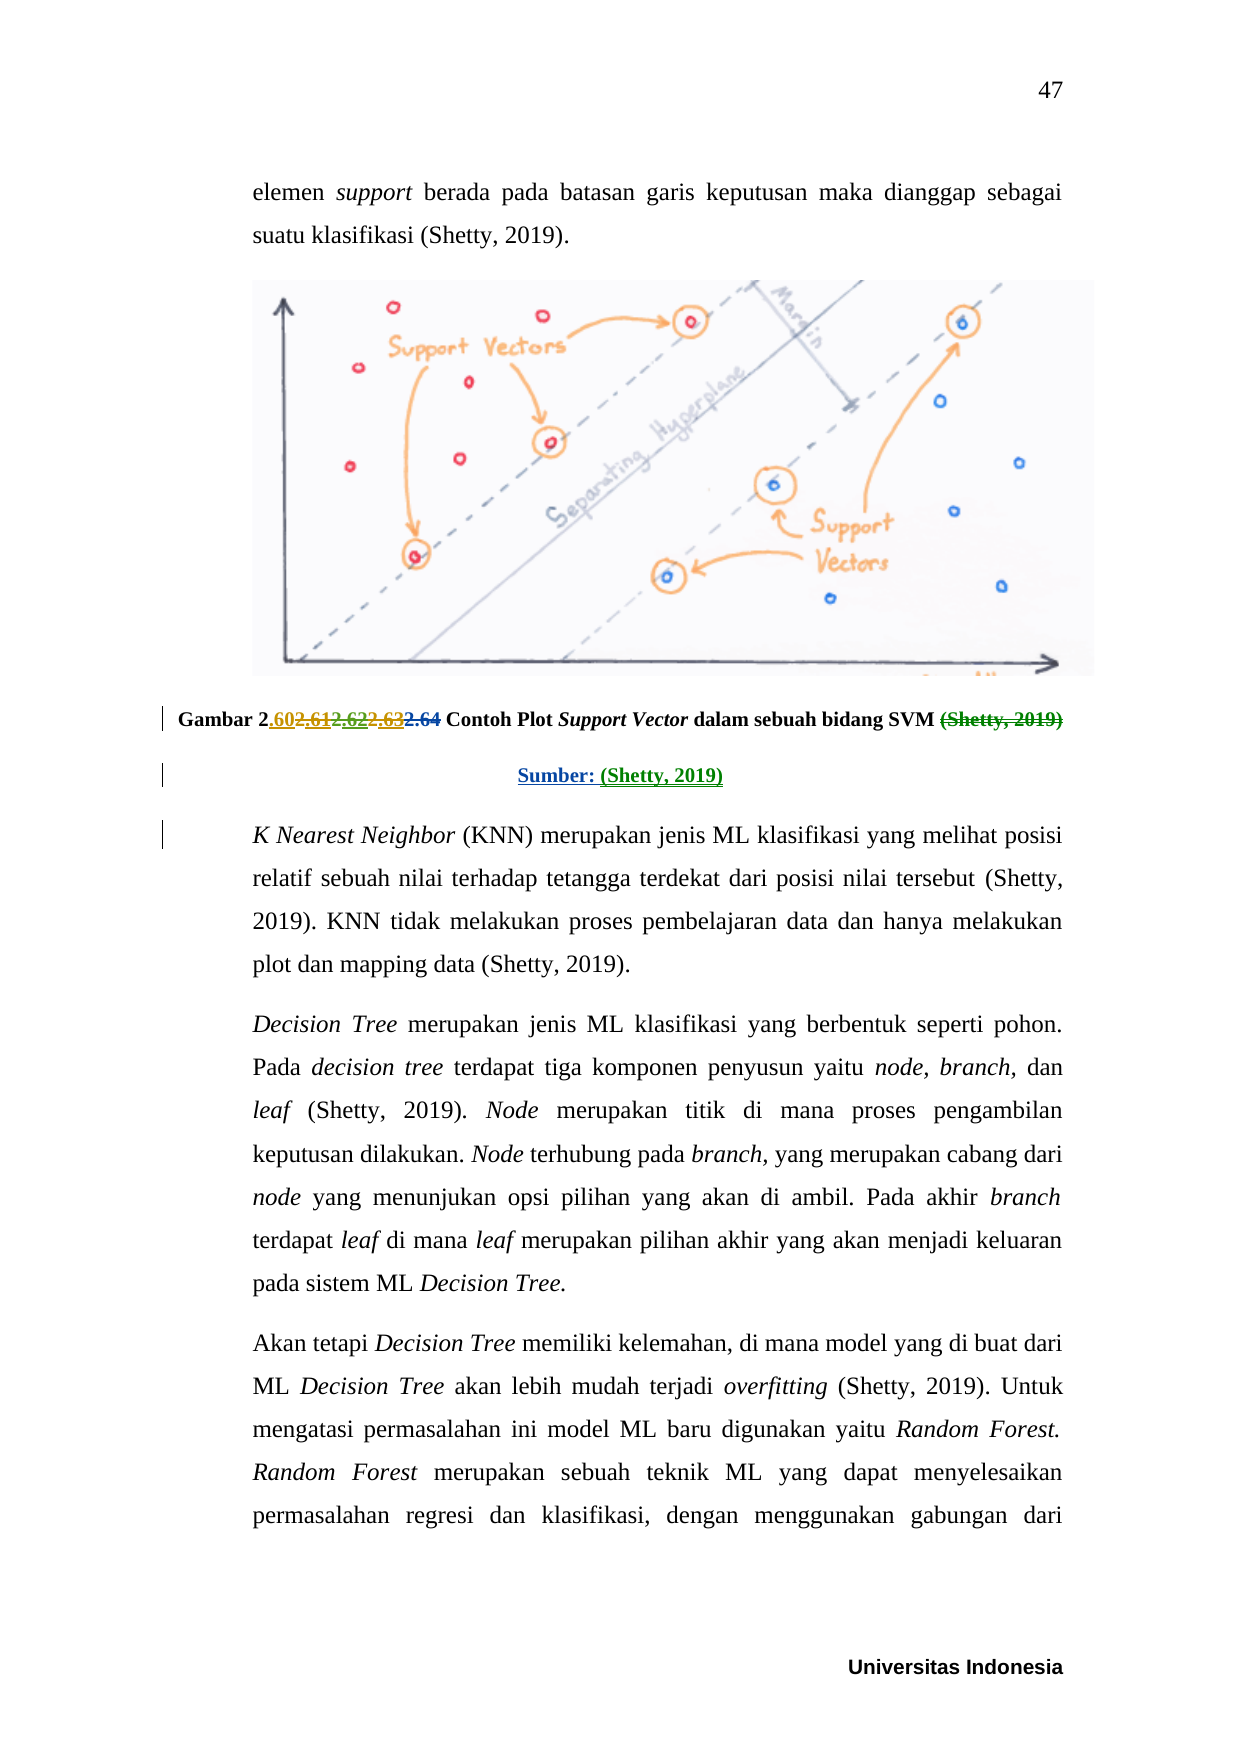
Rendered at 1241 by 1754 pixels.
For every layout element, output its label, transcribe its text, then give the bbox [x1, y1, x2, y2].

text Decision Tree merupakan jenis ML klasifikasi yang berbentuk seperti pohon. Pada decision tree terdapat tiga komponen penyusun yaitu node, branch, dan leaf (Shetty, 2019). Node merupakan titik di mana proses pengambilan keputusan dilakukan. Node terhubung pada branch, yang merupakan cabang dari node yang menunjukan opsi pilihan yang akan di ambil. Pada akhir branch terdapat leaf di mana leaf merupakan pilihan akhir yang akan menjadi keluaran pada sistem ML Decision Tree. [252, 1009, 1063, 1297]
text Gambar 2 Contoh Plot Support Vector dalam sebuah bidang SVM [177, 706, 1063, 731]
text K Nearest Neighbor (KNN) merupakan jenis ML klasifikasi yang melihat posisi relatif sebuah nilai terhadap tetangga terdekat dari posisi nilai tersebut (Shetty, 2019). KNN tidak melakukan proses pembelajaran data dan hanya melakukan plot dan mapping data (Shetty, 2019). [252, 820, 1063, 978]
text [252, 177, 1063, 249]
picture [252, 280, 1095, 676]
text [252, 1328, 1063, 1529]
